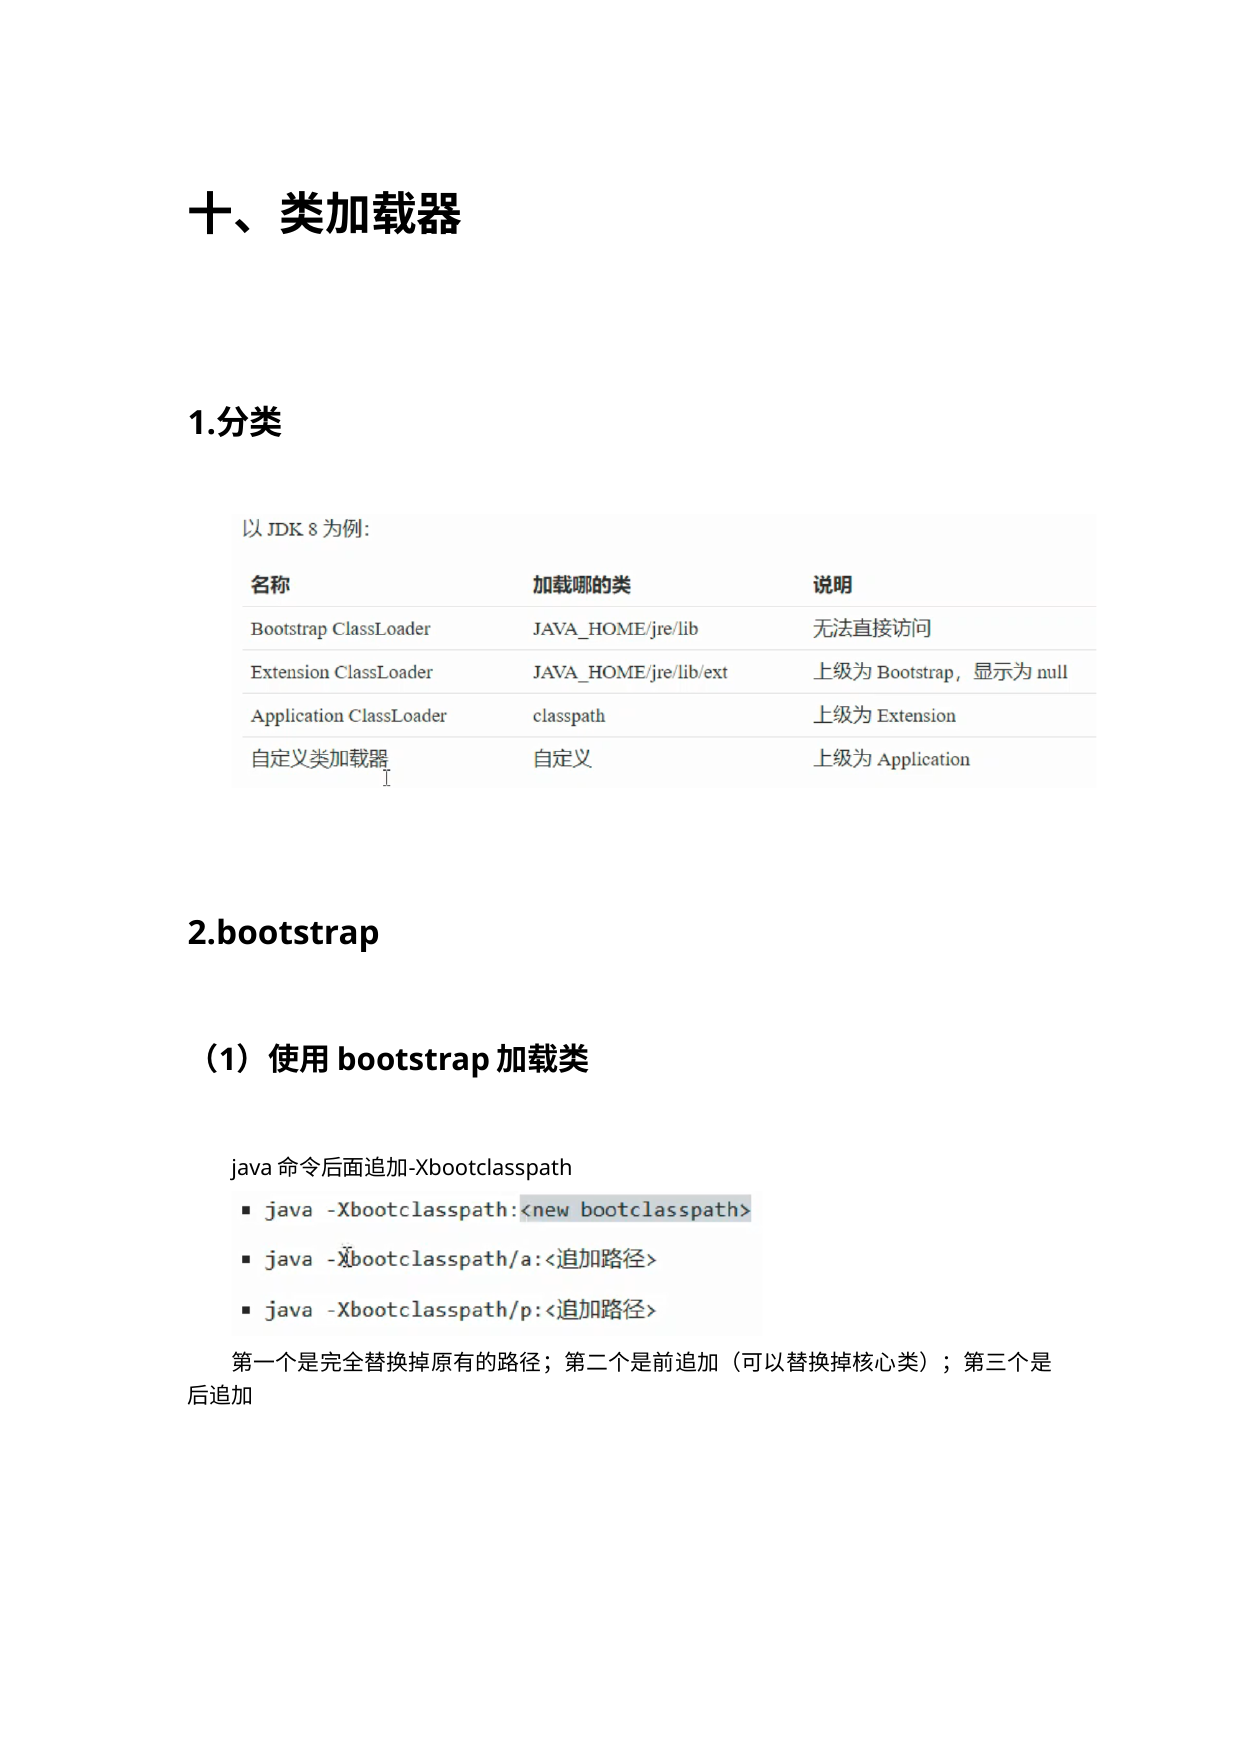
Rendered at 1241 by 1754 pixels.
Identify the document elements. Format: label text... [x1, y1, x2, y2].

text 第一个是完全替换掉原有的路径；第二个是前追加（可以替换掉核心类）；第三个是后追加 [187, 1345, 1053, 1410]
picture [231, 514, 1097, 788]
subtitle （1）使用bootstrap加载类 [187, 1024, 1053, 1089]
subtitle 1.分类 [187, 387, 1053, 452]
subtitle 十、类加载器 [187, 162, 1053, 259]
picture [231, 1191, 763, 1336]
subtitle 2.bootstrap [187, 899, 1053, 964]
text java命令后面追加-Xbootclasspath [187, 1150, 1053, 1182]
